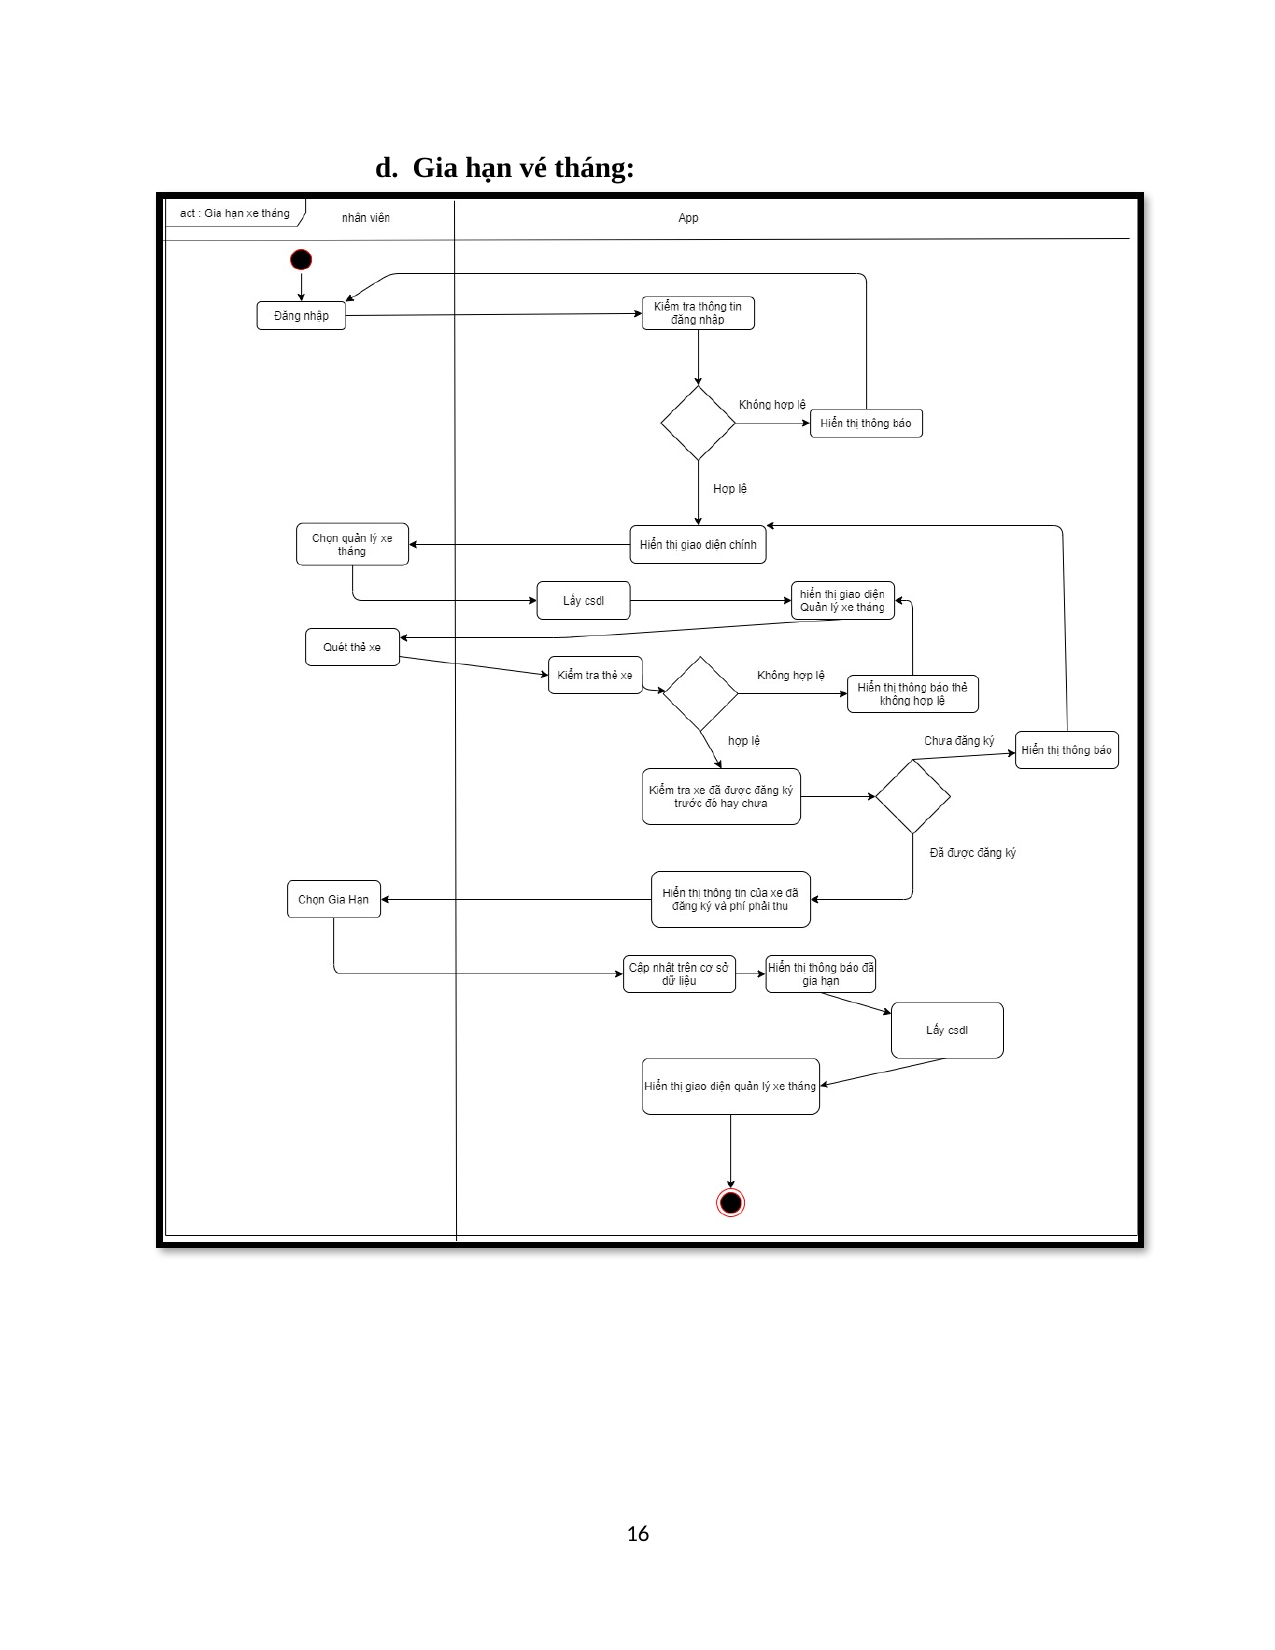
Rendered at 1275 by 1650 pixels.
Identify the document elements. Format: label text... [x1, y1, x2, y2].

text Gia hạn vé tháng: [375, 150, 1125, 183]
picture [163, 199, 1138, 1242]
